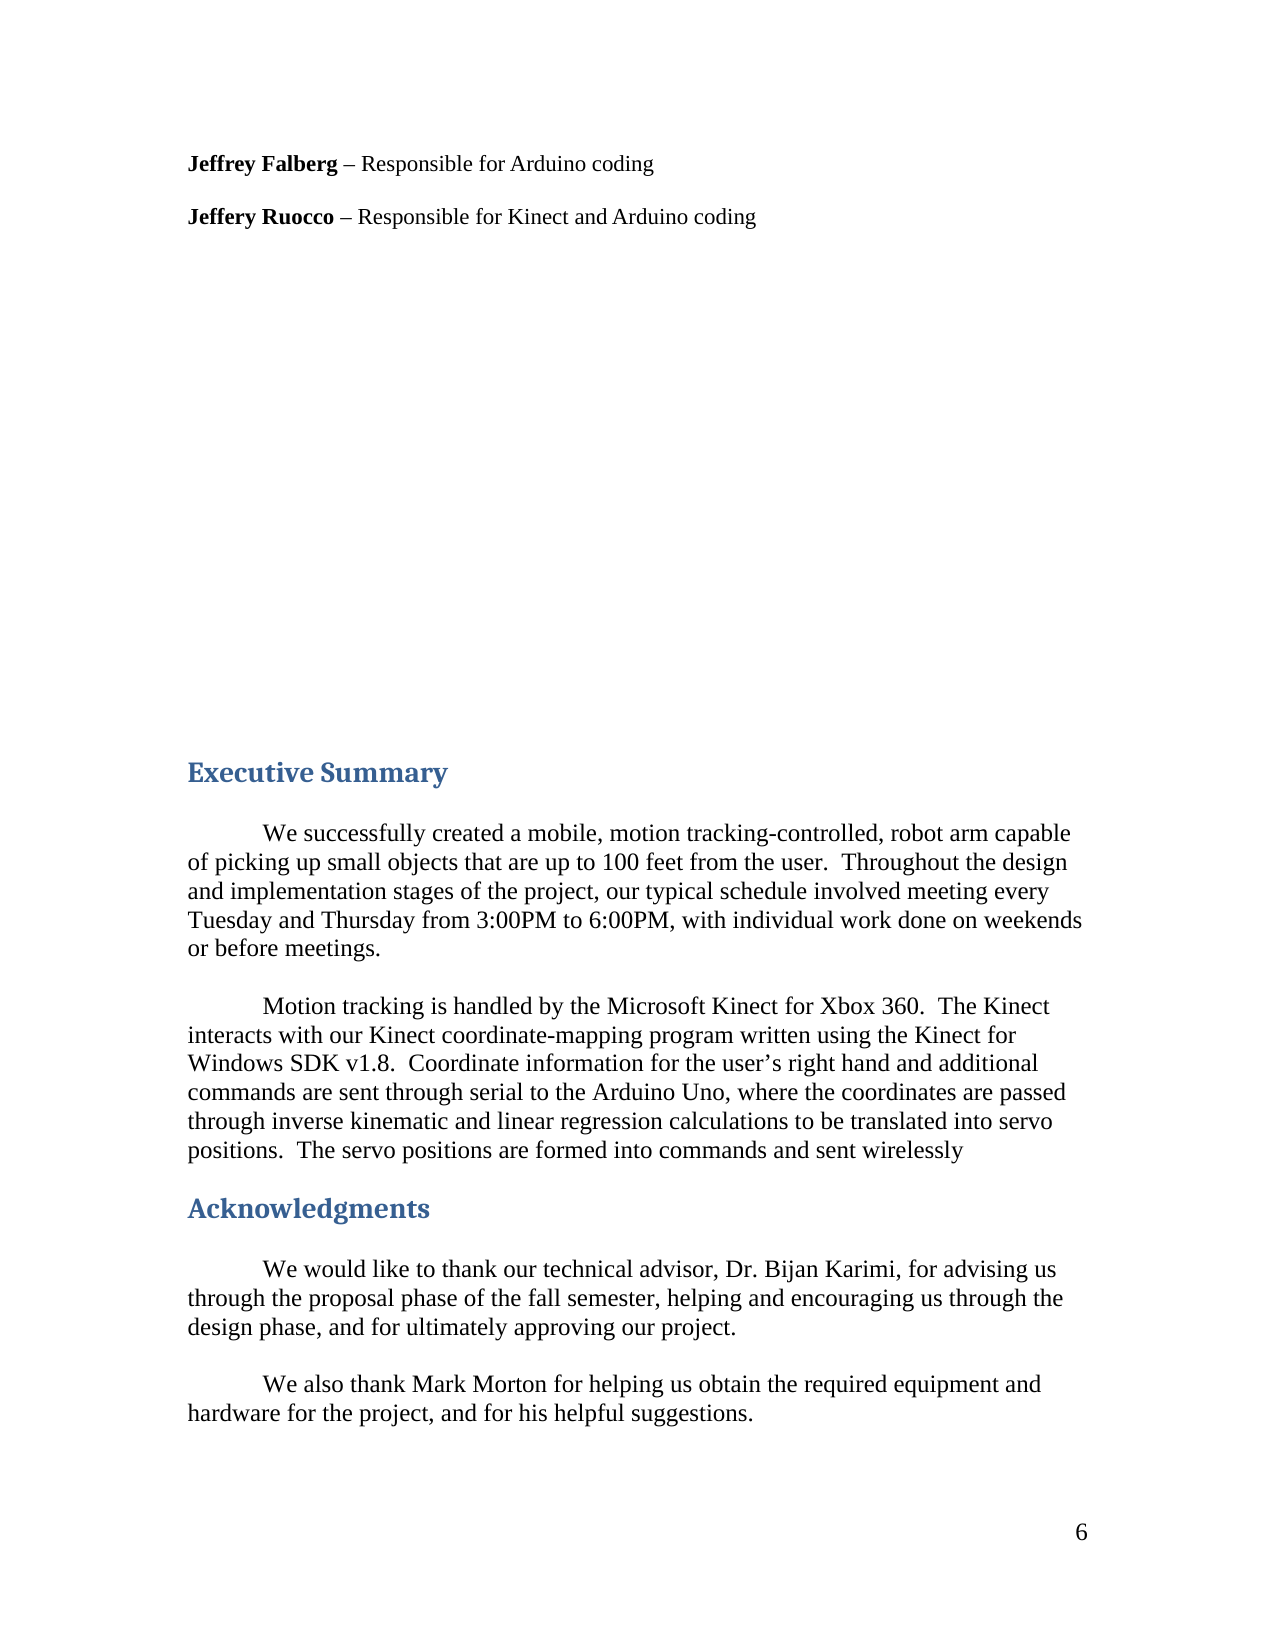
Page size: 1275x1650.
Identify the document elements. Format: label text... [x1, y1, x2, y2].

text Jeffery Ruocco – Responsible for Kinect and Arduino coding [187, 203, 1087, 229]
subtitle Acknowledgments [187, 1192, 1087, 1226]
text Motion tracking is handled by the Microsoft Kinect for Xbox 360. The Kinect interacts with our Kinect coordinate-mapping program written using the Kinect for Windows SDK v1.8. Coordinate information for the user’s right hand and additional commands are sent through serial to the Arduino Uno, where the coordinates are passed through inverse kinematic and linear regression calculations to be translated into servo positions. The servo positions are formed into commands and sent wirelessly [187, 991, 1087, 1163]
subtitle Executive Summary [187, 756, 1087, 790]
text We successfully created a mobile, motion tracking-controlled, robot arm capable of picking up small objects that are up to 100 feet from the user. Throughout the design and implementation stages of the project, our typical schedule involved meeting every Tuesday and Thursday from 3:00PM to 6:00PM, with individual work done on weekends or before meetings. [187, 818, 1087, 962]
text We also thank Mark Morton for helping us obtain the required equipment and hardware for the project, and for his helpful suggestions. [187, 1369, 1087, 1427]
text Jeffrey Falberg – Responsible for Arduino coding [187, 150, 1087, 176]
text We would like to thank our technical advisor, Dr. Bijan Karimi, for advising us through the proposal phase of the fall semester, helping and encouraging us through the design phase, and for ultimately approving our project. [187, 1254, 1087, 1341]
